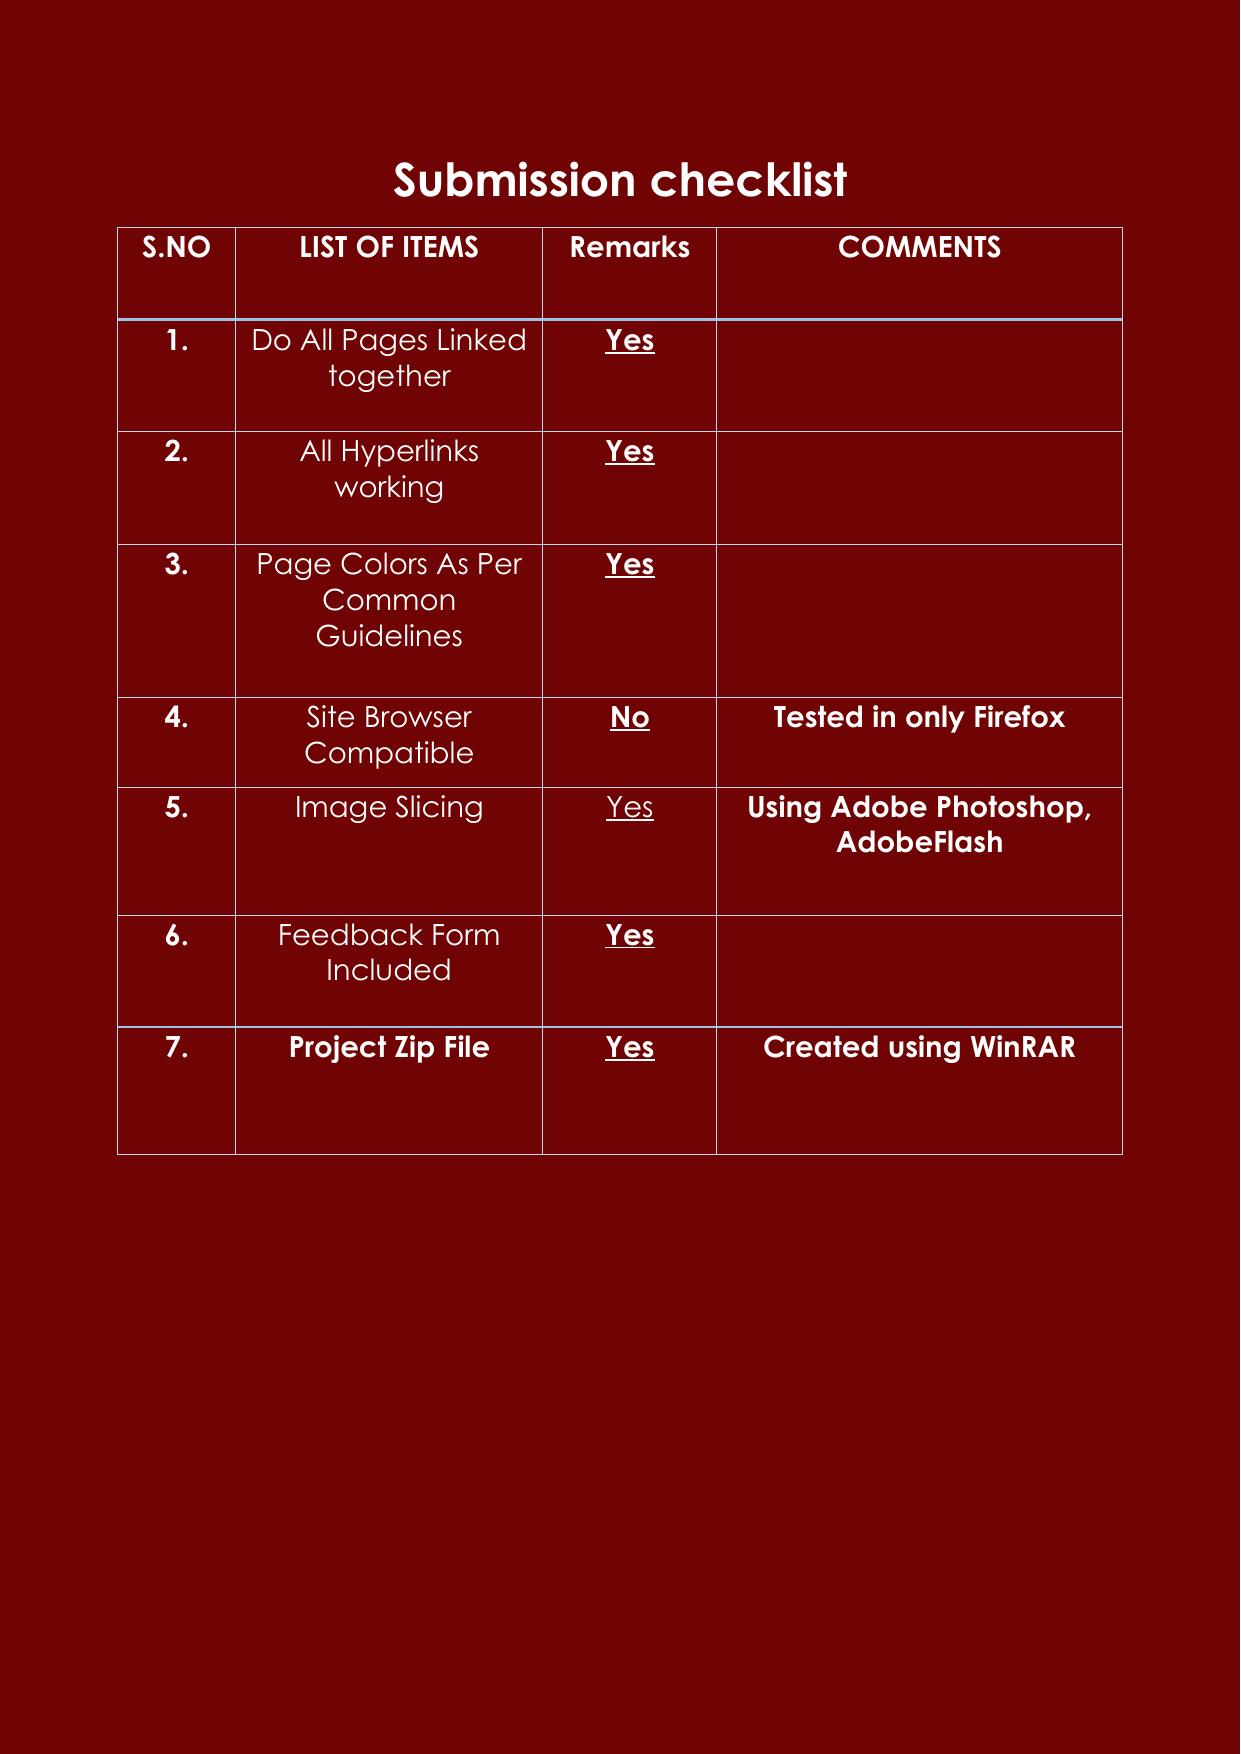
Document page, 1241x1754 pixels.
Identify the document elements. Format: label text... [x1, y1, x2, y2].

table_cell 3. [118, 545, 235, 697]
table_header COMMENTS [717, 228, 1122, 318]
table_cell Created using WinRAR [717, 1028, 1122, 1154]
table_cell Project Zip File [236, 1028, 542, 1154]
table_cell Do All Pages Linked together [236, 321, 542, 431]
table_cell Yes [543, 788, 716, 914]
table_cell 5. [118, 788, 235, 914]
table_cell Page Colors As Per Common Guidelines [236, 545, 542, 697]
table_cell Yes [543, 432, 716, 544]
table_cell Site Browser Compatible [236, 698, 542, 787]
table_cell [717, 432, 1122, 544]
table_cell [717, 545, 1122, 697]
table_cell [717, 916, 1122, 1026]
table_cell 7. [118, 1028, 235, 1154]
table_header S.NO [118, 228, 235, 318]
table_cell All Hyperlinks working [236, 432, 542, 544]
table_cell Feedback Form Included [236, 916, 542, 1026]
text Submission checklist [150, 150, 1090, 206]
table_cell 1. [118, 321, 235, 431]
table_cell No [543, 698, 716, 787]
table_cell Using Adobe Photoshop, AdobeFlash [717, 788, 1122, 914]
table_header Remarks [543, 228, 716, 318]
table_cell Yes [543, 1028, 716, 1154]
table_cell [717, 321, 1122, 431]
table_cell Image Slicing [236, 788, 542, 914]
table_cell Yes [543, 545, 716, 697]
table_cell 2. [118, 432, 235, 544]
table_cell Tested in only Firefox [717, 698, 1122, 787]
table_cell 6. [118, 916, 235, 1026]
table_cell Yes [543, 916, 716, 1026]
table_header LIST OF ITEMS [236, 228, 542, 318]
table_cell Yes [543, 321, 716, 431]
table_cell 4. [118, 698, 235, 787]
